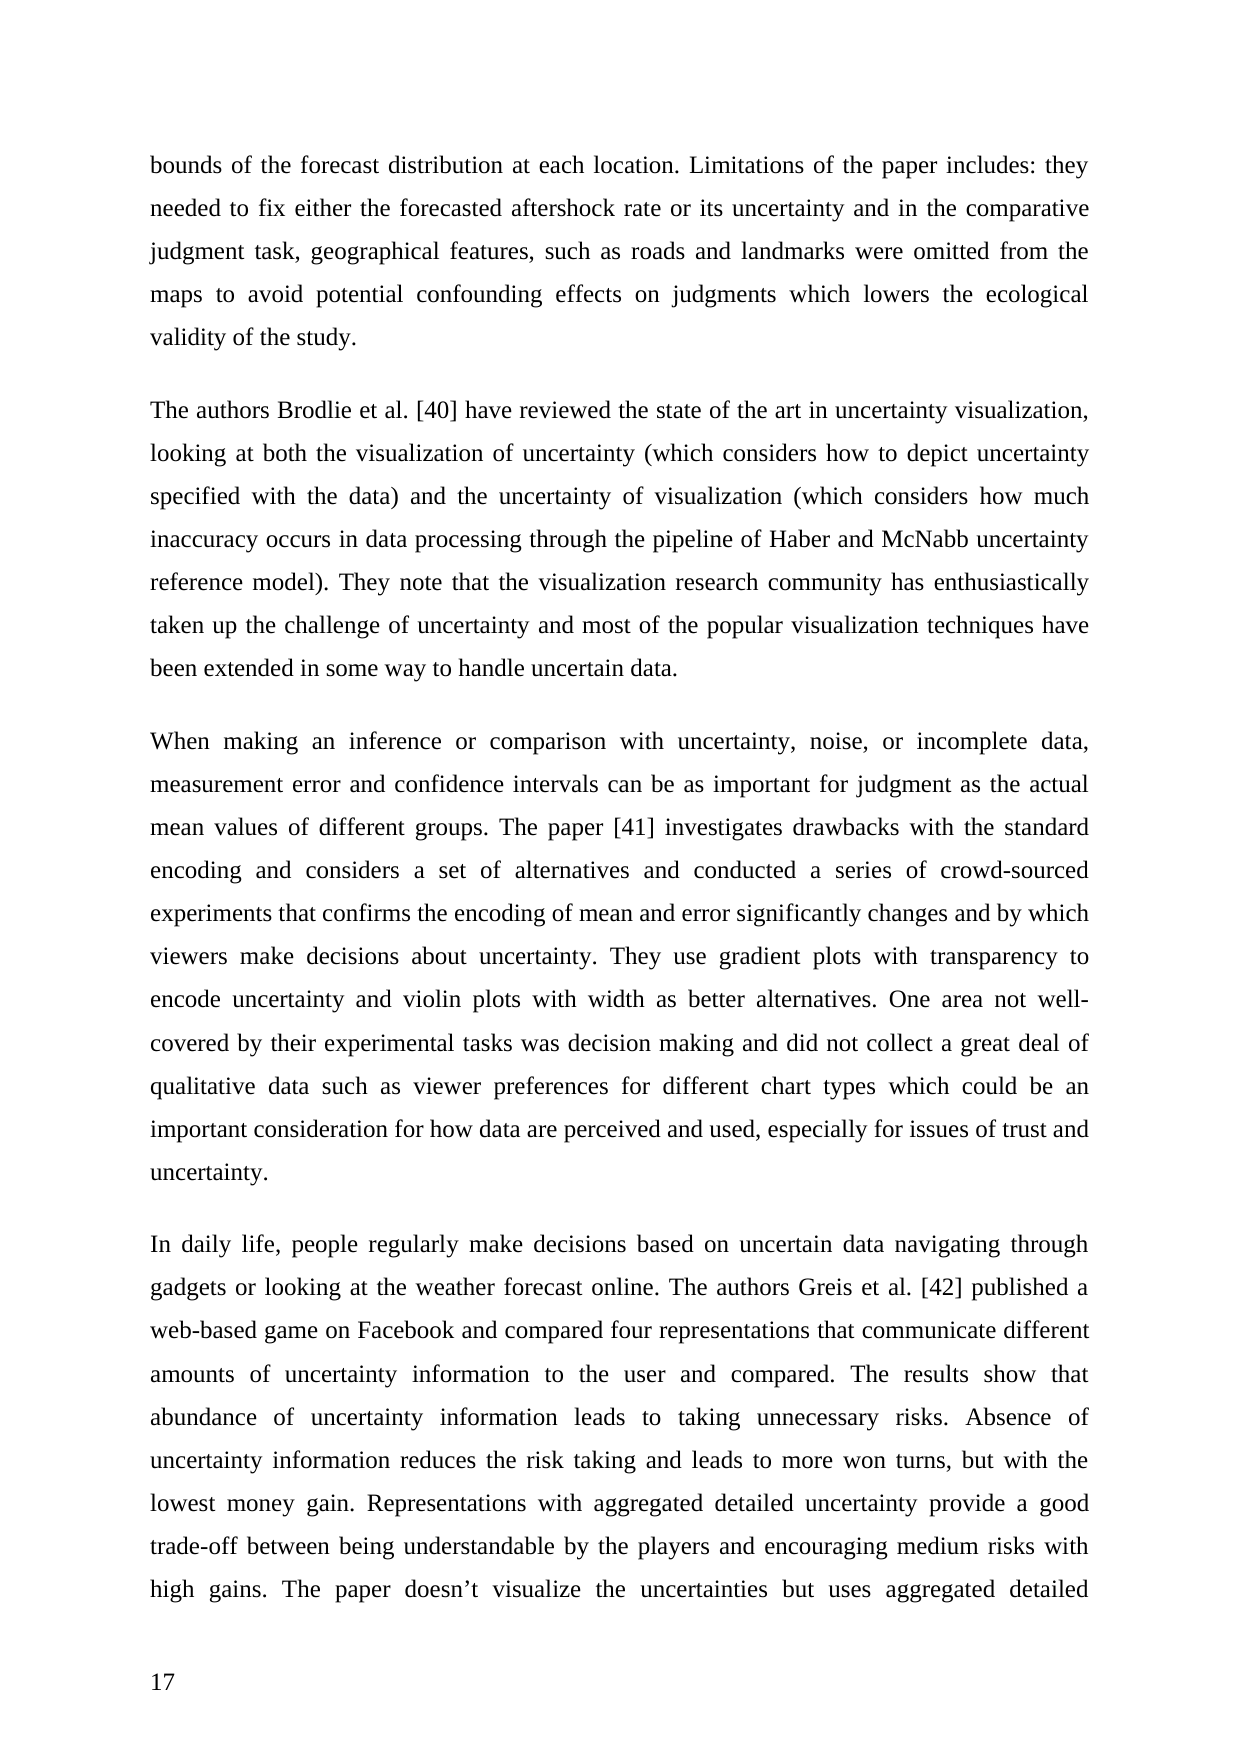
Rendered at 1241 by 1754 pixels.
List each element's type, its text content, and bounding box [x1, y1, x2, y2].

text When making an inference or comparison with uncertainty, noise, or incomplete data, measurement error and confidence intervals can be as important for judgment as the actual mean values of different groups. The paper [41] investigates drawbacks with the standard encoding and considers a set of alternatives and conducted a series of crowd-sourced experiments that confirms the encoding of mean and error significantly changes and by which viewers make decisions about uncertainty. They use gradient plots with transparency to encode uncertainty and violin plots with width as better alternatives. One area not well-covered by their experimental tasks was decision making and did not collect a great deal of qualitative data such as viewer preferences for different chart types which could be an important consideration for how data are perceived and used, especially for issues of trust and uncertainty. [150, 726, 1090, 1186]
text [150, 1229, 1090, 1603]
text The authors Brodlie et al. [40] have reviewed the state of the art in uncertainty visualization, looking at both the visualization of uncertainty (which considers how to depict uncertainty specified with the data) and the uncertainty of visualization (which considers how much inaccuracy occurs in data processing through the pipeline of Haber and McNabb uncertainty reference model). They note that the visualization research community has enthusiastically taken up the challenge of uncertainty and most of the popular visualization techniques have been extended in some way to handle uncertain data. [150, 395, 1090, 682]
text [150, 150, 1090, 351]
